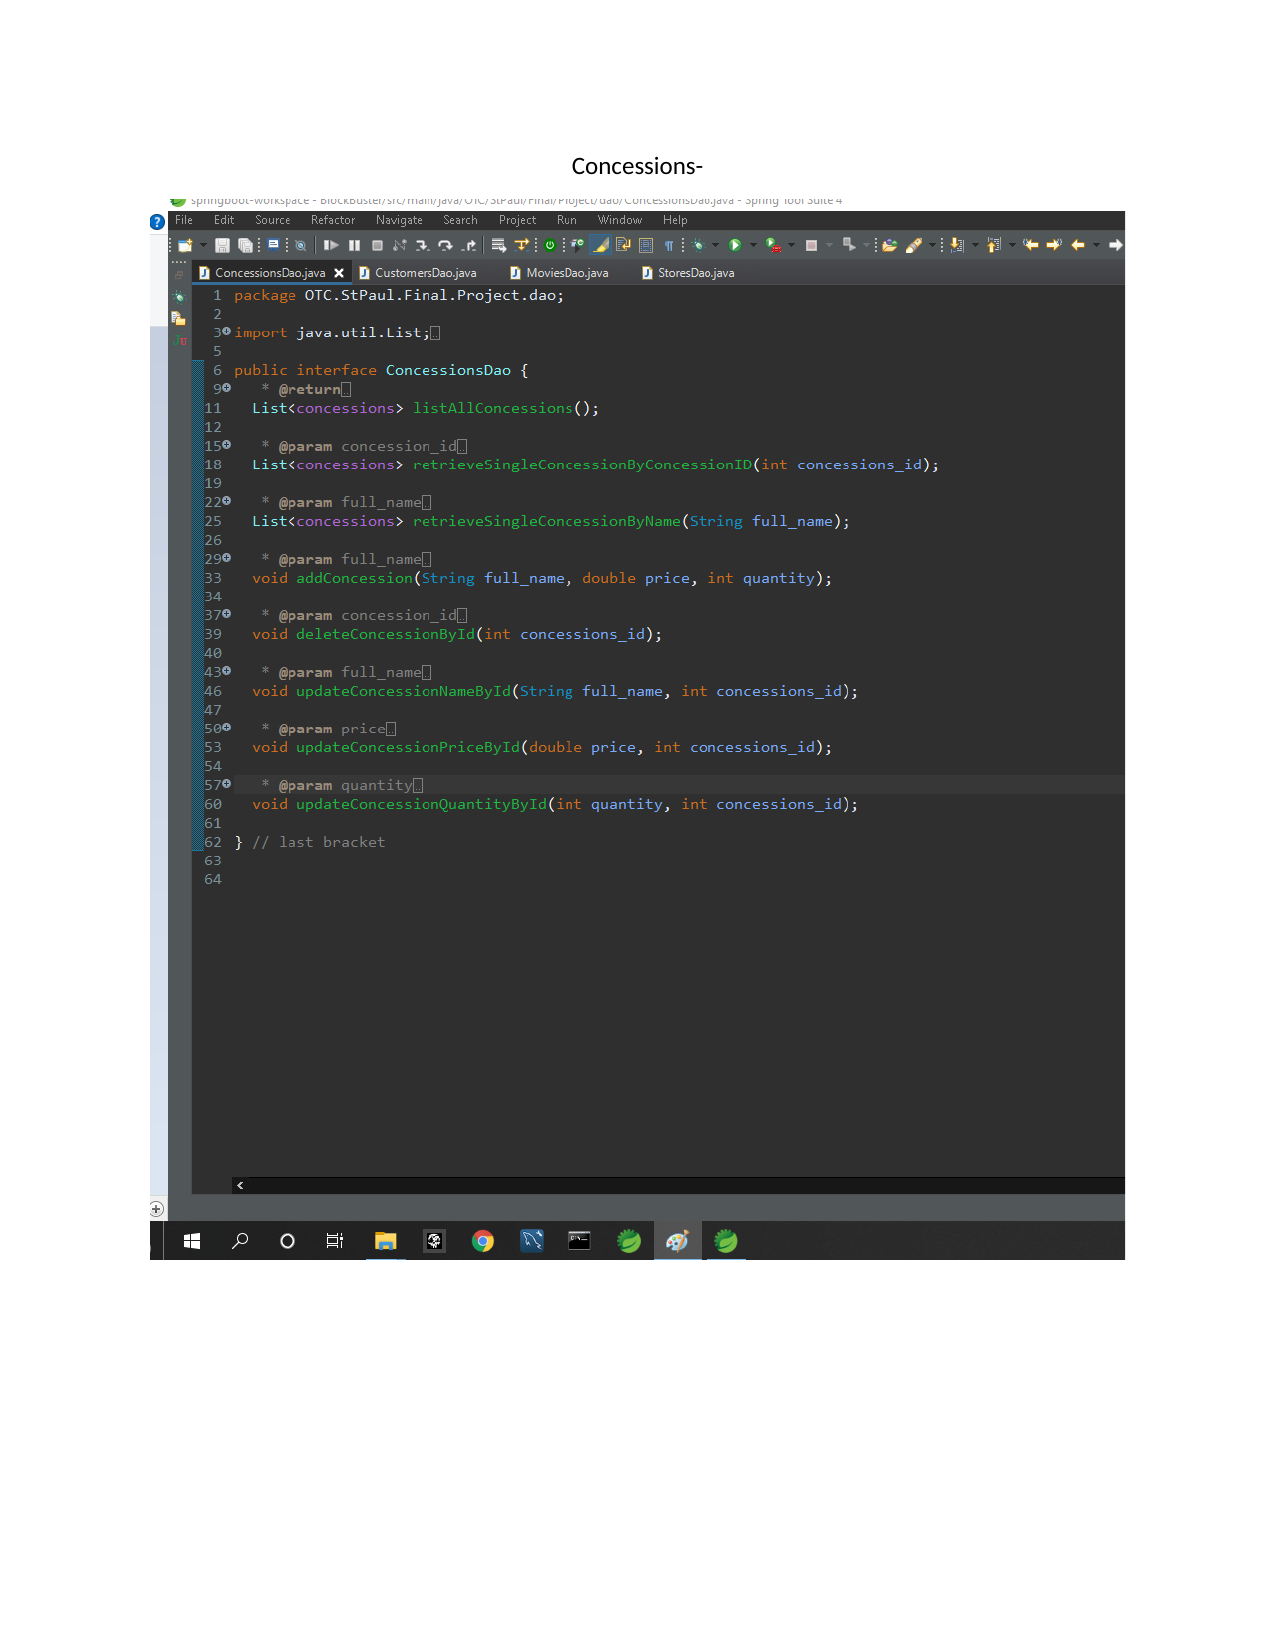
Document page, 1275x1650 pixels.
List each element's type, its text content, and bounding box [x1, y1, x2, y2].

text Concessions- [150, 150, 1125, 181]
picture [150, 199, 1125, 1260]
